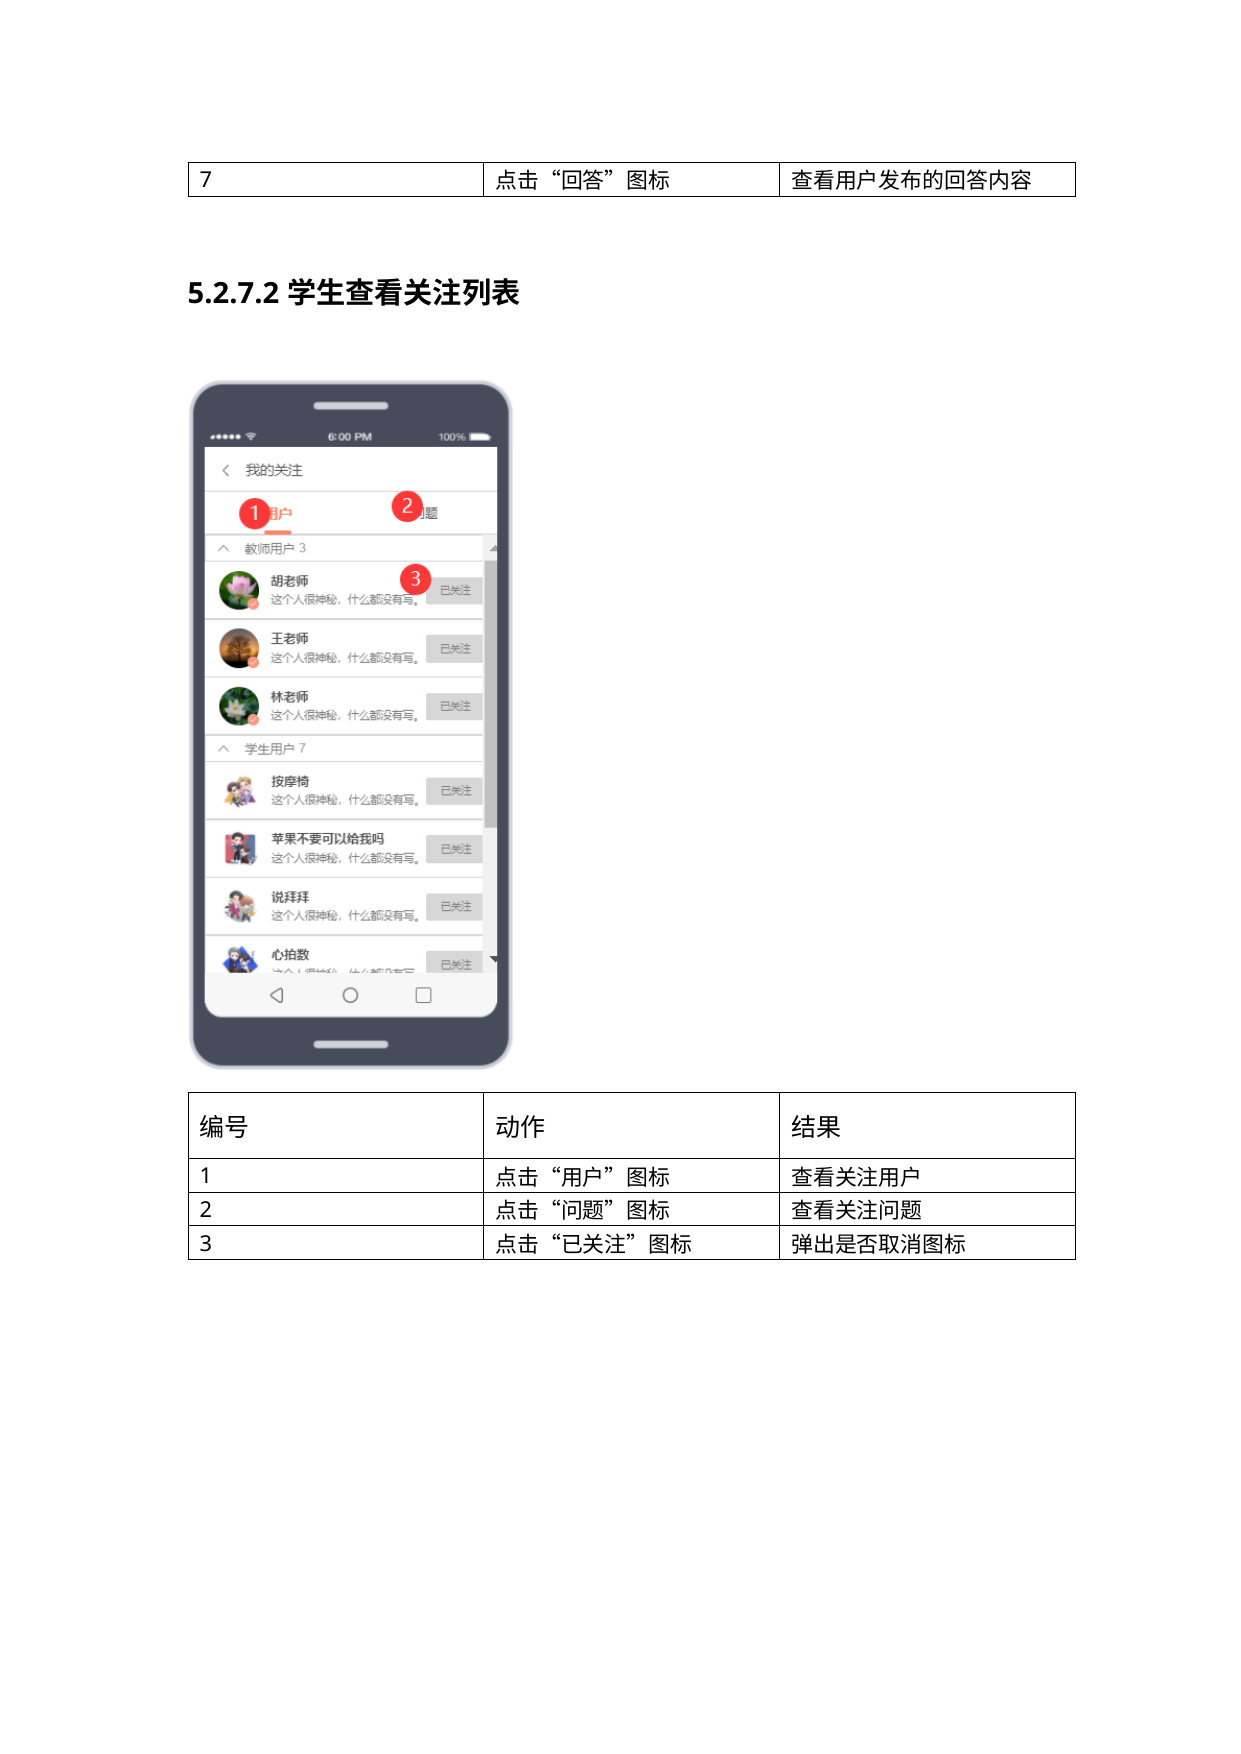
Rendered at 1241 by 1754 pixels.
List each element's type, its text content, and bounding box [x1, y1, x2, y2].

table_cell 查看用户发布的回答内容 [780, 163, 1075, 196]
table_header 编号 [189, 1093, 483, 1158]
picture [187, 377, 517, 1074]
table_cell 3 [189, 1226, 483, 1259]
table_cell 查看关注问题 [780, 1193, 1075, 1225]
table_cell 点击“用户”图标 [484, 1159, 779, 1192]
table_cell 查看关注用户 [780, 1159, 1075, 1192]
table_cell 1 [189, 1159, 483, 1192]
table_cell 点击“已关注”图标 [484, 1226, 779, 1259]
table_header 动作 [484, 1093, 779, 1158]
table_cell 弹出是否取消图标 [780, 1226, 1075, 1259]
table_cell 7 [189, 163, 483, 196]
table_cell 2 [189, 1193, 483, 1225]
table_cell 点击“回答”图标 [484, 163, 779, 196]
table_cell 点击“问题”图标 [484, 1193, 779, 1225]
subtitle 5.2.7.2 学生查看关注列表 [187, 258, 1053, 323]
table_header 结果 [780, 1093, 1075, 1158]
